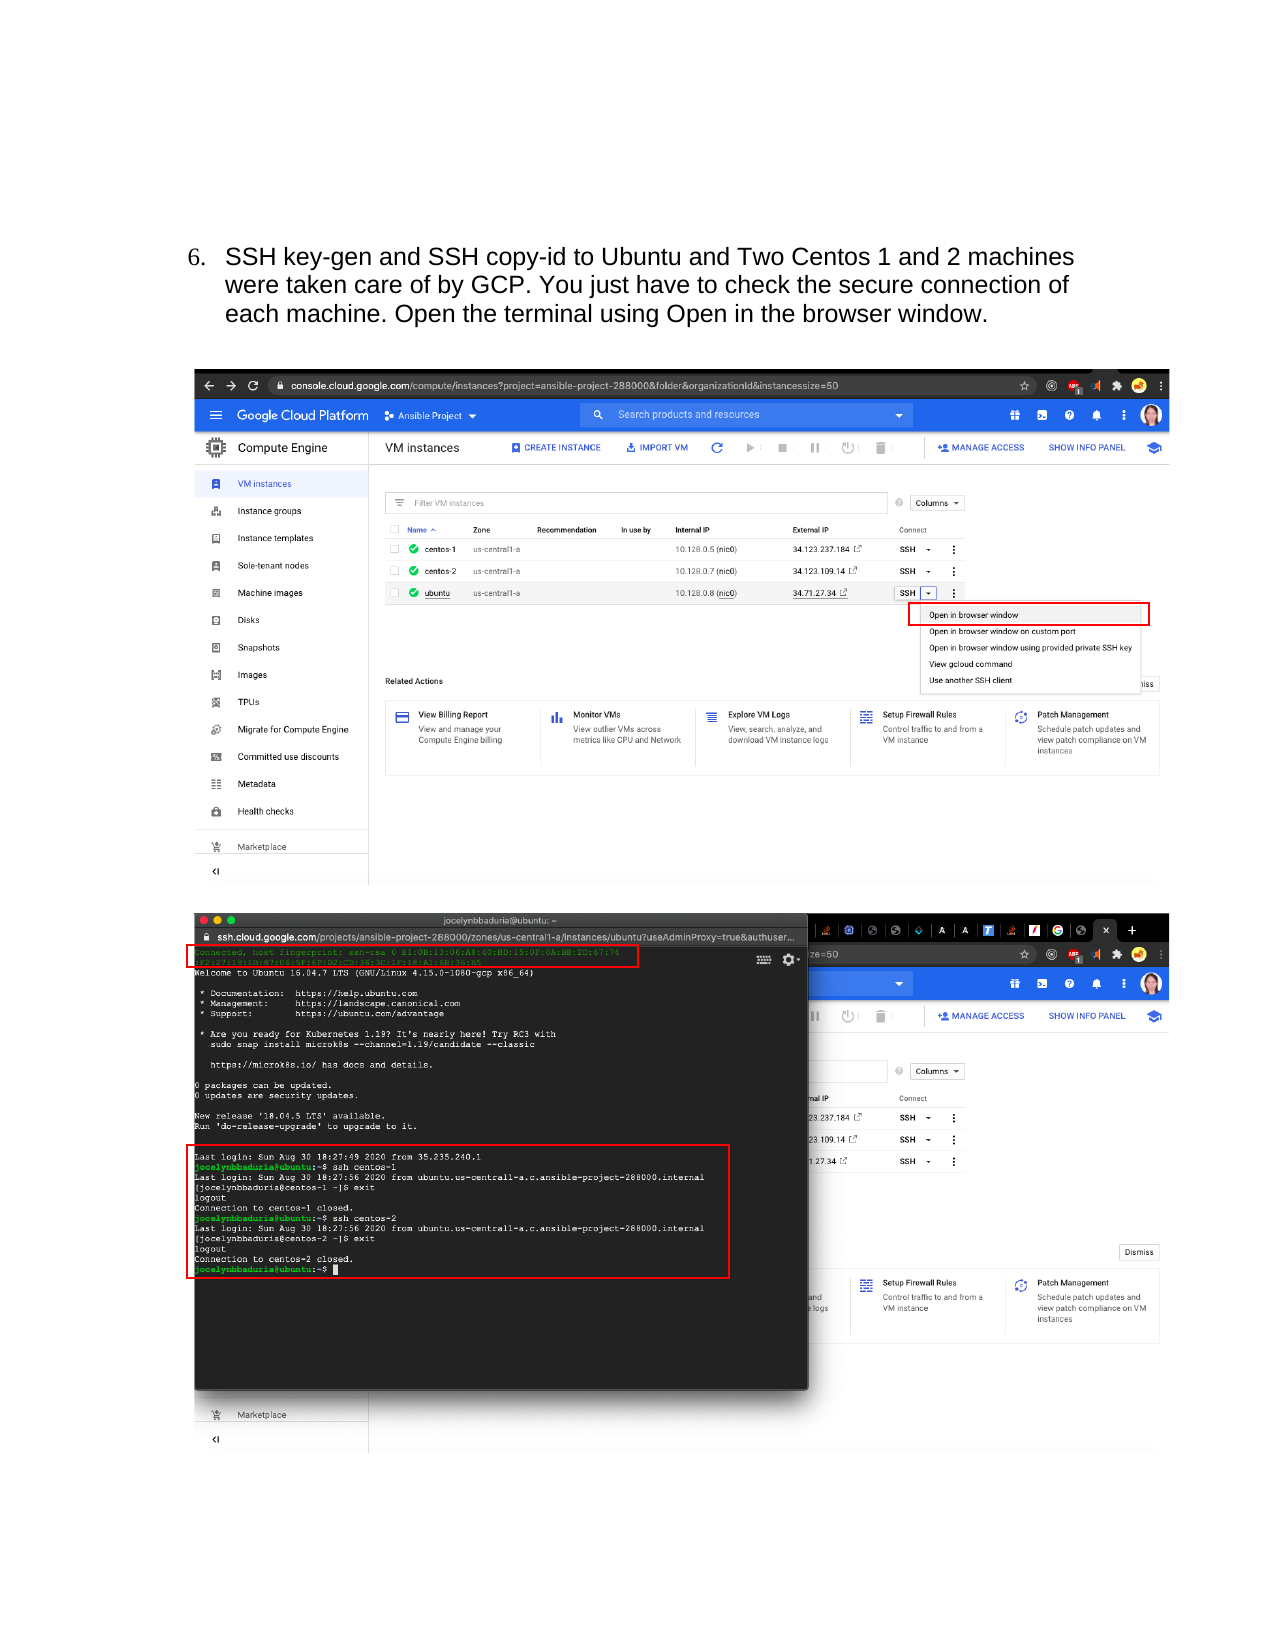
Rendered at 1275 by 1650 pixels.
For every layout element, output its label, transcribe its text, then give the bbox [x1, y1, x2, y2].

picture [194, 369, 1170, 885]
picture [194, 946, 637, 966]
list SSH key-gen and SSH copy-id to Ubuntu and Two Centos 1 and 2 machines were taken care of by GCP. You just have to check the secure connection of each machine. Open the terminal using Open in the browser window. [187, 242, 1125, 328]
picture [194, 913, 1170, 1453]
picture [194, 1146, 728, 1277]
